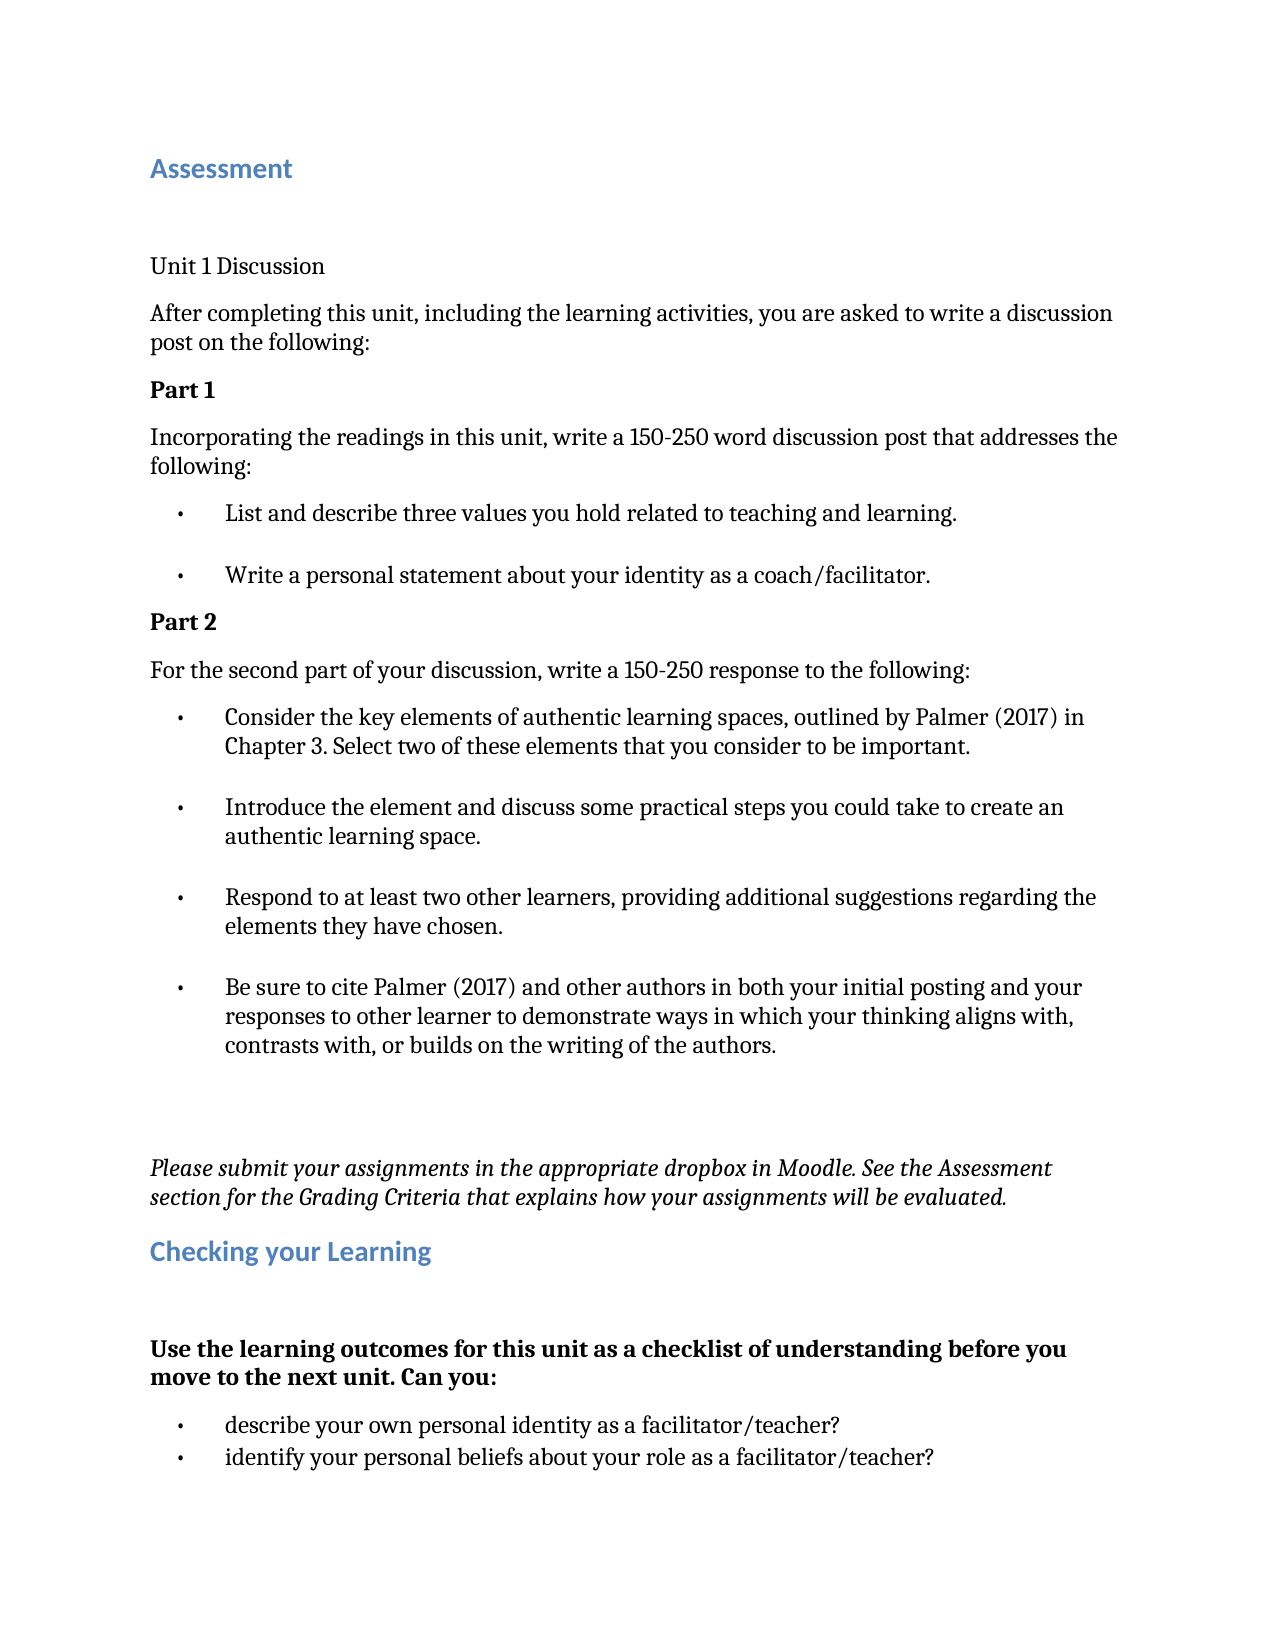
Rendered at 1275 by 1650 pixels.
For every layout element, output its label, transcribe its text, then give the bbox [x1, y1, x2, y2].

text Incorporating the readings in this unit, write a 150-250 word discussion post that addresses the following: [150, 423, 1125, 481]
list Consider the key elements of authentic learning spaces, outlined by Palmer (2017) in Chapter 3. Select two of these elements that you consider to be important. [175, 703, 1125, 789]
text Part 2 [150, 608, 1125, 637]
text Unit 1 Discussion [150, 252, 1125, 281]
subtitle Assessment [150, 150, 1125, 186]
text After completing this unit, including the learning activities, you are asked to write a discussion post on the following: [150, 299, 1125, 357]
list Write a personal statement about your identity as a coach/facilitator. [175, 561, 1125, 589]
list Be sure to cite Palmer (2017) and other authors in both your initial posting and your responses to other learner to demonstrate ways in which your thinking aligns with, contrasts with, or builds on the writing of the authors. [175, 973, 1125, 1088]
text Use the learning outcomes for this unit as a checklist of understanding before you move to the next unit. Can you: [150, 1334, 1125, 1392]
list describe your own personal identity as a facilitator/teacher? [175, 1411, 1125, 1439]
text For the second part of your discussion, write a 150-250 response to the following: [150, 656, 1125, 684]
text Part 1 [150, 376, 1125, 404]
list List and describe three values you hold related to teaching and learning. [175, 499, 1125, 557]
list Introduce the element and discuss some practical steps you could take to create an authentic learning space. [175, 793, 1125, 879]
list Respond to at least two other learners, providing additional suggestions regarding the elements they have chosen. [175, 883, 1125, 969]
subtitle Checking your Learning [150, 1233, 1125, 1268]
list identify your personal beliefs about your role as a facilitator/teacher? [175, 1443, 1125, 1472]
text Please submit your assignments in the appropriate dropbox in Moodle. See the Assessment section for the Grading Criteria that explains how your assignments will be evaluated. [150, 1154, 1125, 1212]
